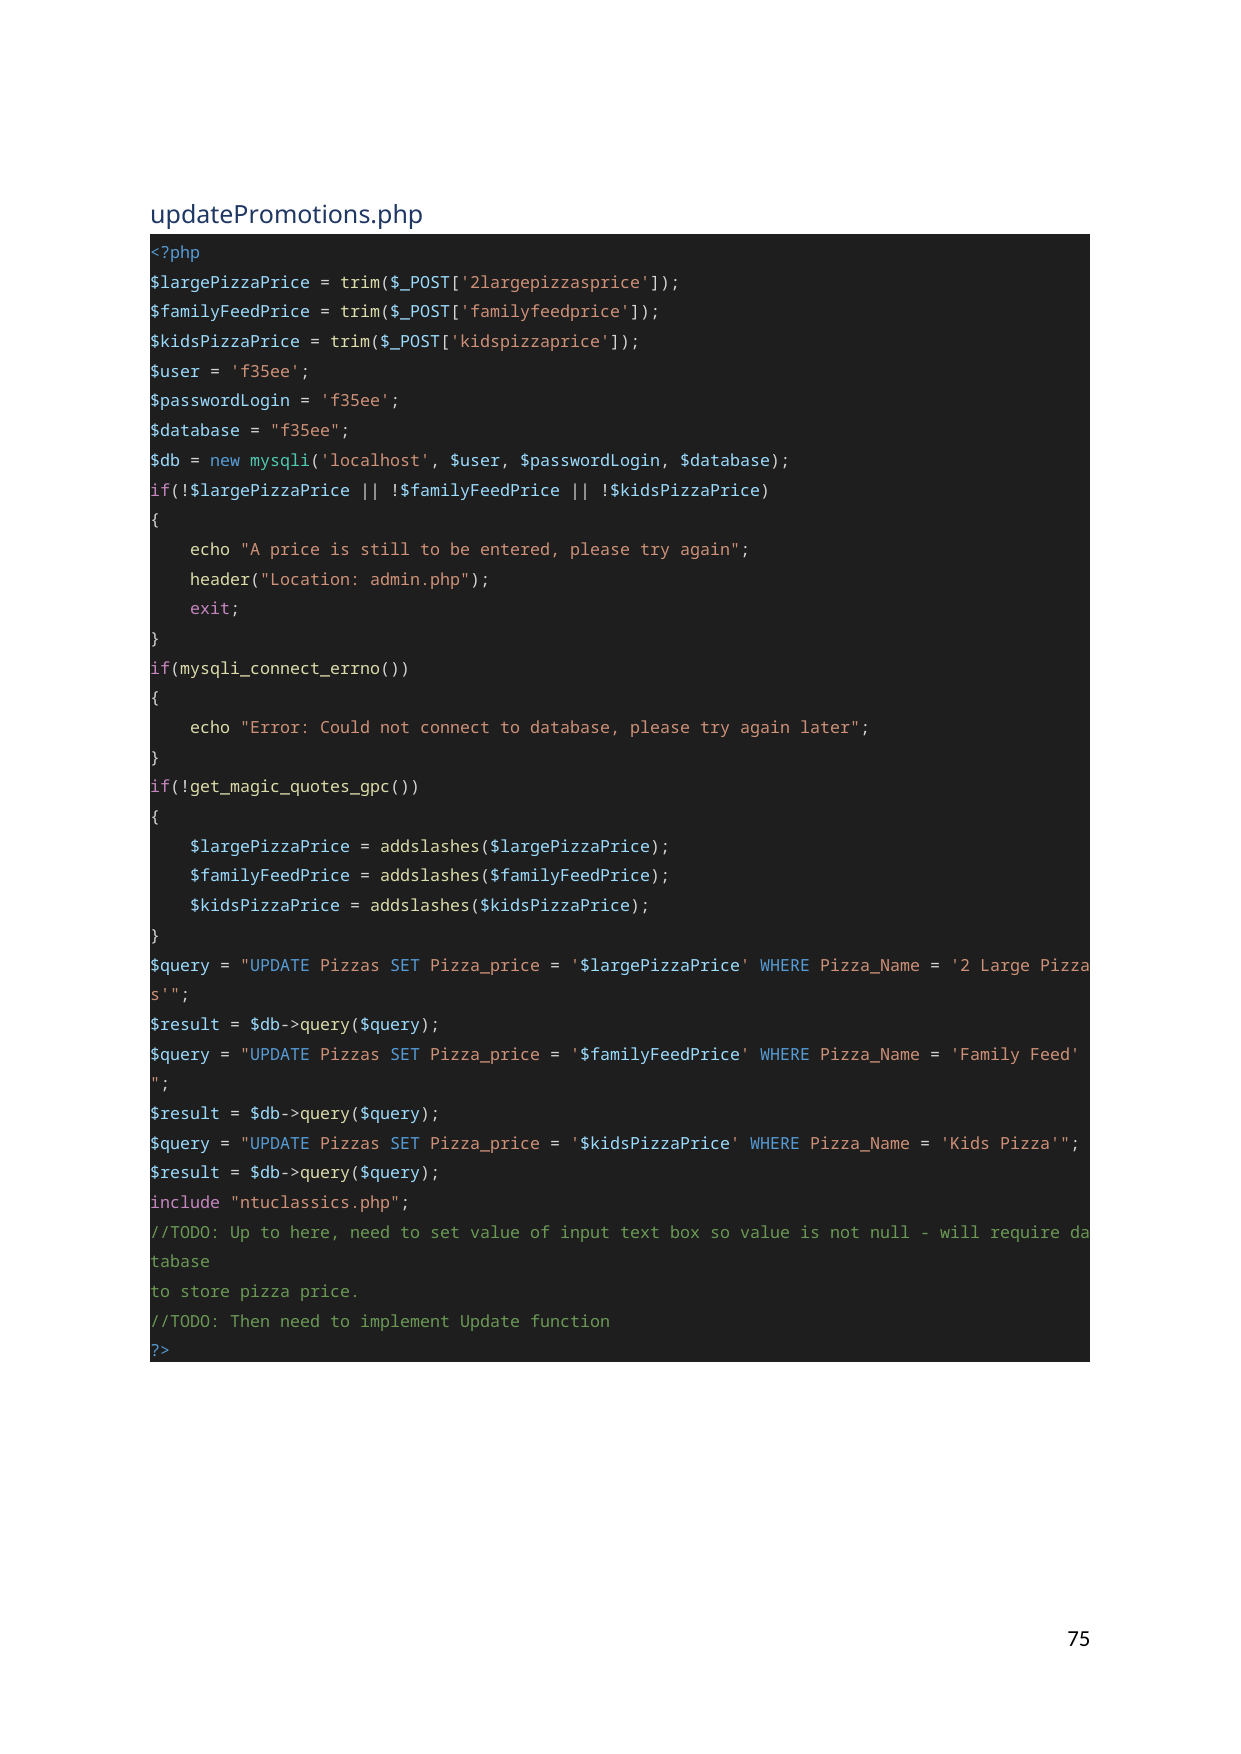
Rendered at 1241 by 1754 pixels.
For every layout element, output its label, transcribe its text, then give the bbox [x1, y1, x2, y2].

text $user = 'f35ee'; [150, 352, 1090, 382]
text } [150, 619, 1090, 649]
text <?php [150, 234, 1090, 263]
text echo "A price is still to be entered, please try again"; [150, 531, 1090, 560]
text } [150, 916, 1090, 946]
text $kidsPizzaPrice = addslashes($kidsPizzaPrice); [150, 887, 1090, 916]
text $result = $db->query($query); [150, 1006, 1090, 1035]
text echo "Error: Could not connect to database, please try again later"; [150, 709, 1090, 738]
text //TODO: Then need to implement Update function [150, 1302, 1090, 1332]
text { [150, 501, 1090, 531]
text include "ntuclassics.php"; [150, 1184, 1090, 1213]
text { [150, 679, 1090, 709]
text if(mysqli_connect_errno()) [150, 649, 1090, 679]
subtitle updatePromotions.php [150, 197, 1090, 231]
text $db = new mysqli('localhost', $user, $passwordLogin, $database); [150, 441, 1090, 471]
text $result = $db->query($query); [150, 1094, 1090, 1124]
text if(!get_magic_quotes_gpc()) [150, 768, 1090, 798]
text { [150, 798, 1090, 827]
text ?> [150, 1332, 1090, 1362]
text $passwordLogin = 'f35ee'; [150, 382, 1090, 412]
text $familyFeedPrice = addslashes($familyFeedPrice); [150, 857, 1090, 887]
text $familyFeedPrice = trim($_POST['familyfeedprice']); [150, 293, 1090, 323]
text } [150, 738, 1090, 768]
text $largePizzaPrice = trim($_POST['2largepizzasprice']); [150, 263, 1090, 293]
text $largePizzaPrice = addslashes($largePizzaPrice); [150, 827, 1090, 857]
text $query = "UPDATE Pizzas SET Pizza_price = '$familyFeedPrice' WHERE Pizza_Name = 'Family Feed'"; [150, 1035, 1090, 1094]
text $database = "f35ee"; [150, 412, 1090, 441]
text $query = "UPDATE Pizzas SET Pizza_price = '$kidsPizzaPrice' WHERE Pizza_Name = 'Kids Pizza'"; [150, 1124, 1090, 1154]
text $kidsPizzaPrice = trim($_POST['kidspizzaprice']); [150, 323, 1090, 352]
text $query = "UPDATE Pizzas SET Pizza_price = '$largePizzaPrice' WHERE Pizza_Name = '2 Large Pizzas'"; [150, 946, 1090, 1006]
text //TODO: Up to here, need to set value of input text box so value is not null - will require database [150, 1213, 1090, 1273]
text header("Location: admin.php"); [150, 560, 1090, 590]
text exit; [150, 590, 1090, 619]
text if(!$largePizzaPrice || !$familyFeedPrice || !$kidsPizzaPrice) [150, 471, 1090, 501]
text to store pizza price. [150, 1273, 1090, 1302]
text $result = $db->query($query); [150, 1154, 1090, 1184]
